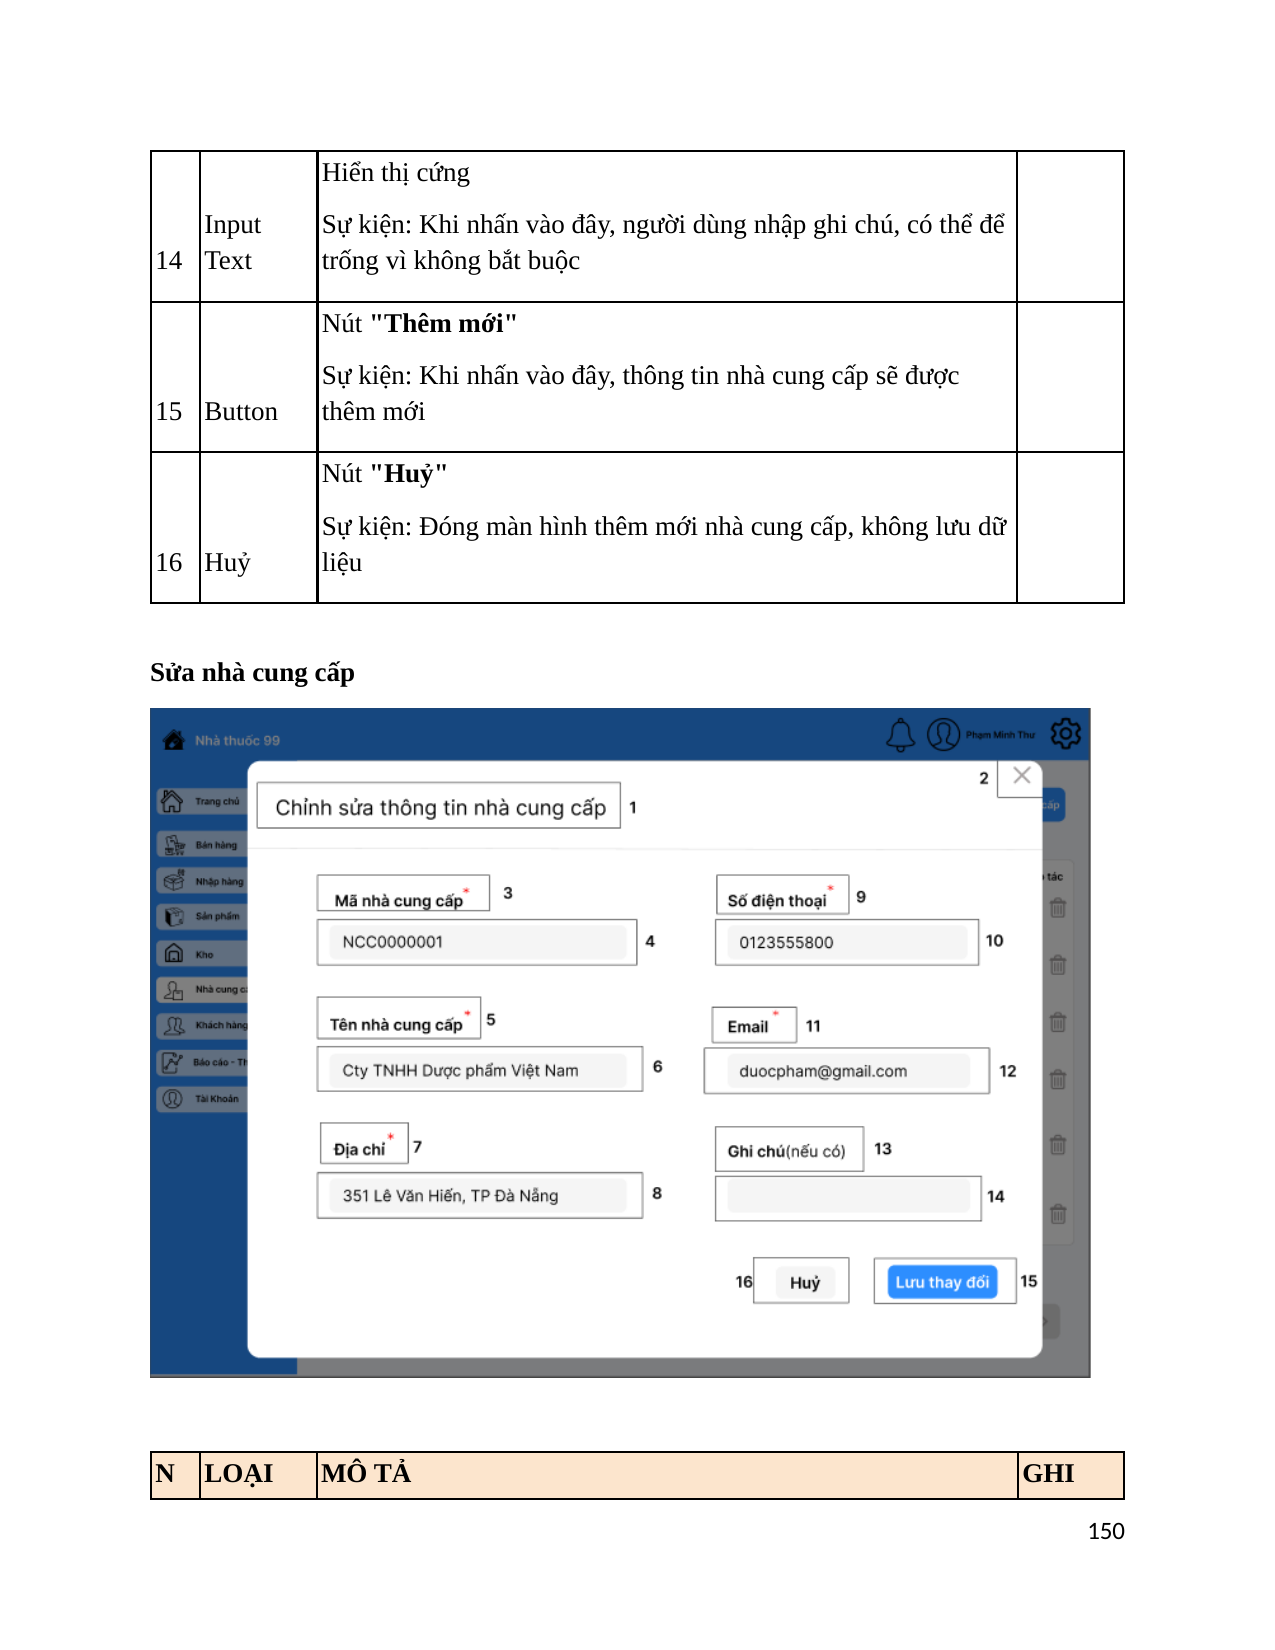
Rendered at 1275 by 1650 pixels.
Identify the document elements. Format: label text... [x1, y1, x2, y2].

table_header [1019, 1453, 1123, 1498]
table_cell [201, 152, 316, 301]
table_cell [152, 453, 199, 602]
text Sửa nhà cung cấp [150, 656, 1125, 687]
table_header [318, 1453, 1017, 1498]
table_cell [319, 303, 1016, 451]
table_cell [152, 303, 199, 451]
picture [150, 708, 1091, 1378]
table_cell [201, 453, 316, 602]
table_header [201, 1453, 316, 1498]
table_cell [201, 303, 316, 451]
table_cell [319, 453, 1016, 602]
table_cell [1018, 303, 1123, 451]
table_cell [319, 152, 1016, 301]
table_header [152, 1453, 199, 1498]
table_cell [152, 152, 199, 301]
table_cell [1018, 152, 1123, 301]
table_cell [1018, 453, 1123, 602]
